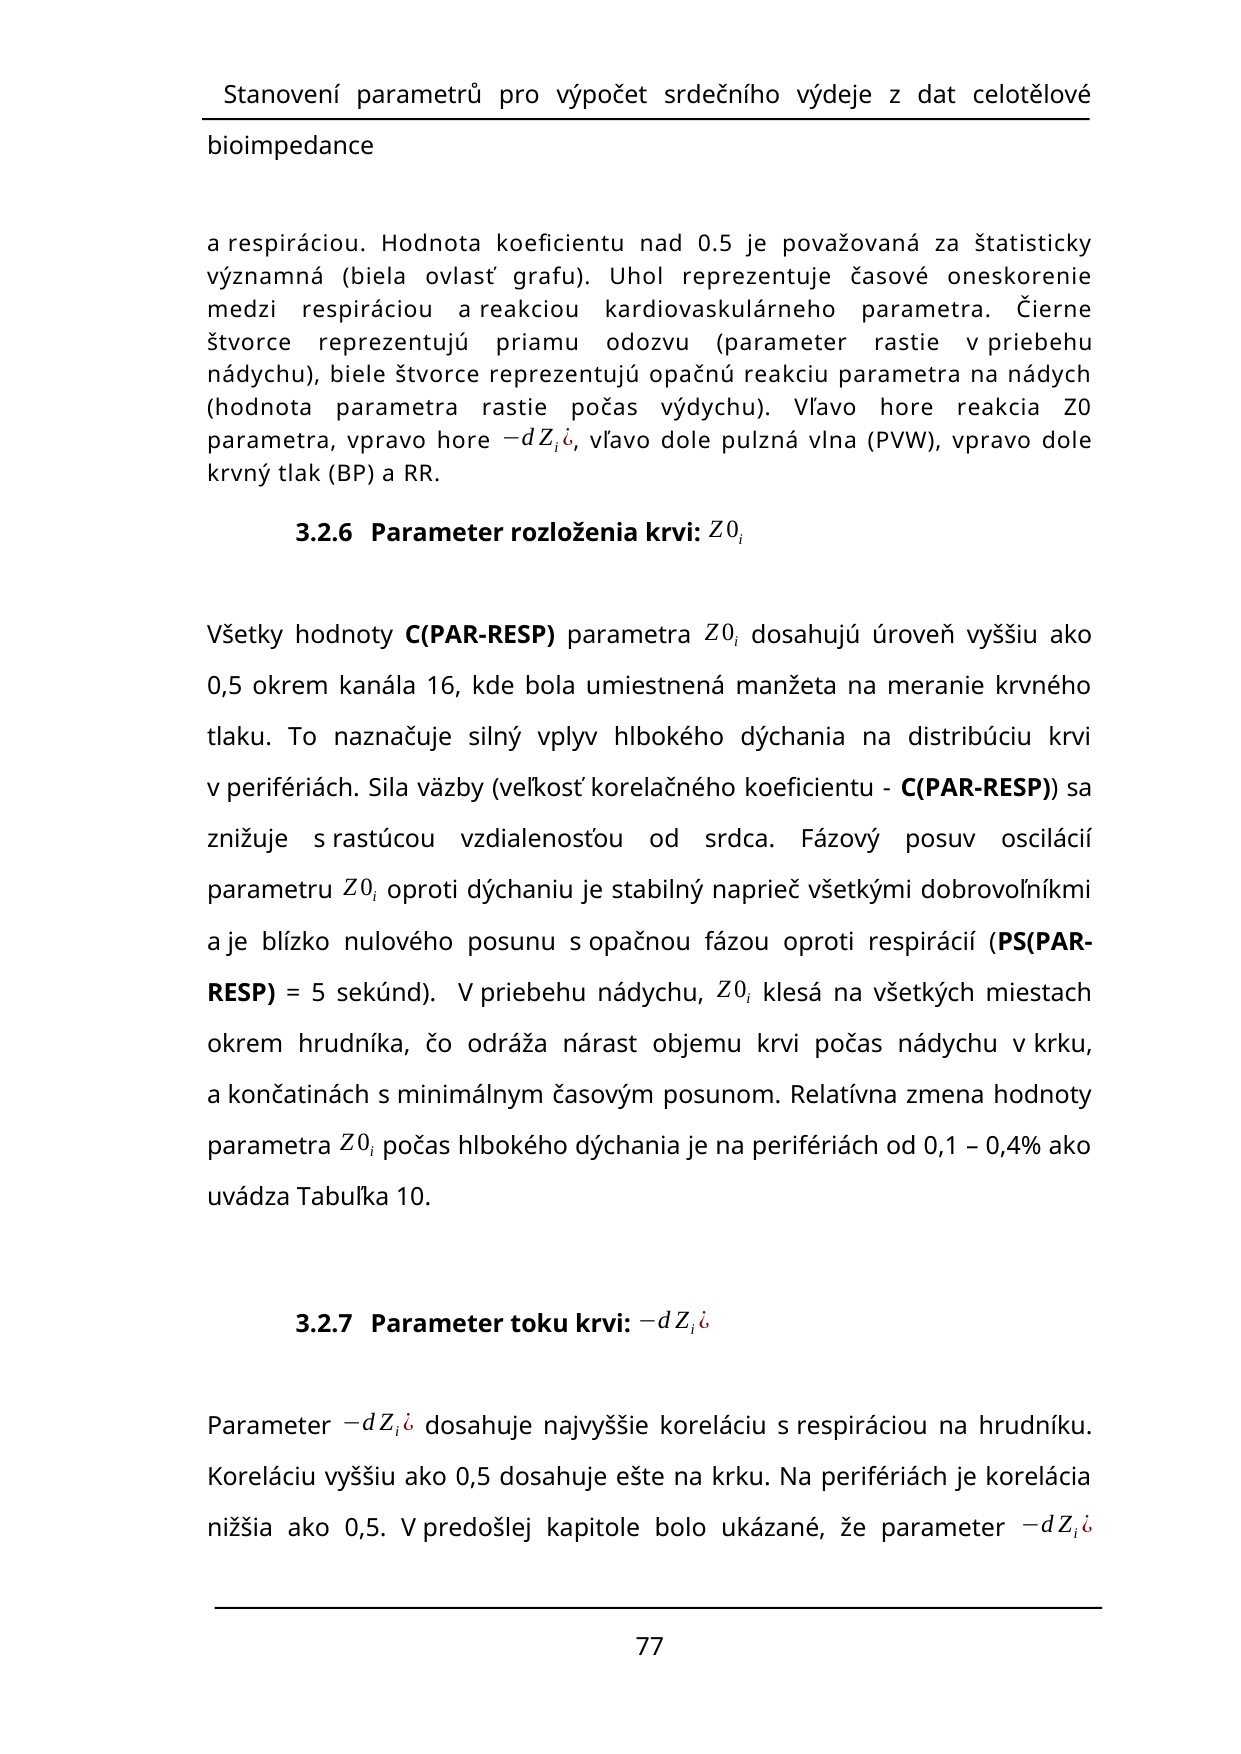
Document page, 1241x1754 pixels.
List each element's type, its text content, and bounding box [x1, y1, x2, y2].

subtitle Parameter toku krvi: [295, 1305, 1092, 1339]
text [207, 1407, 1092, 1544]
subtitle Parameter rozloženia krvi: [295, 515, 1092, 549]
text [207, 227, 1092, 488]
